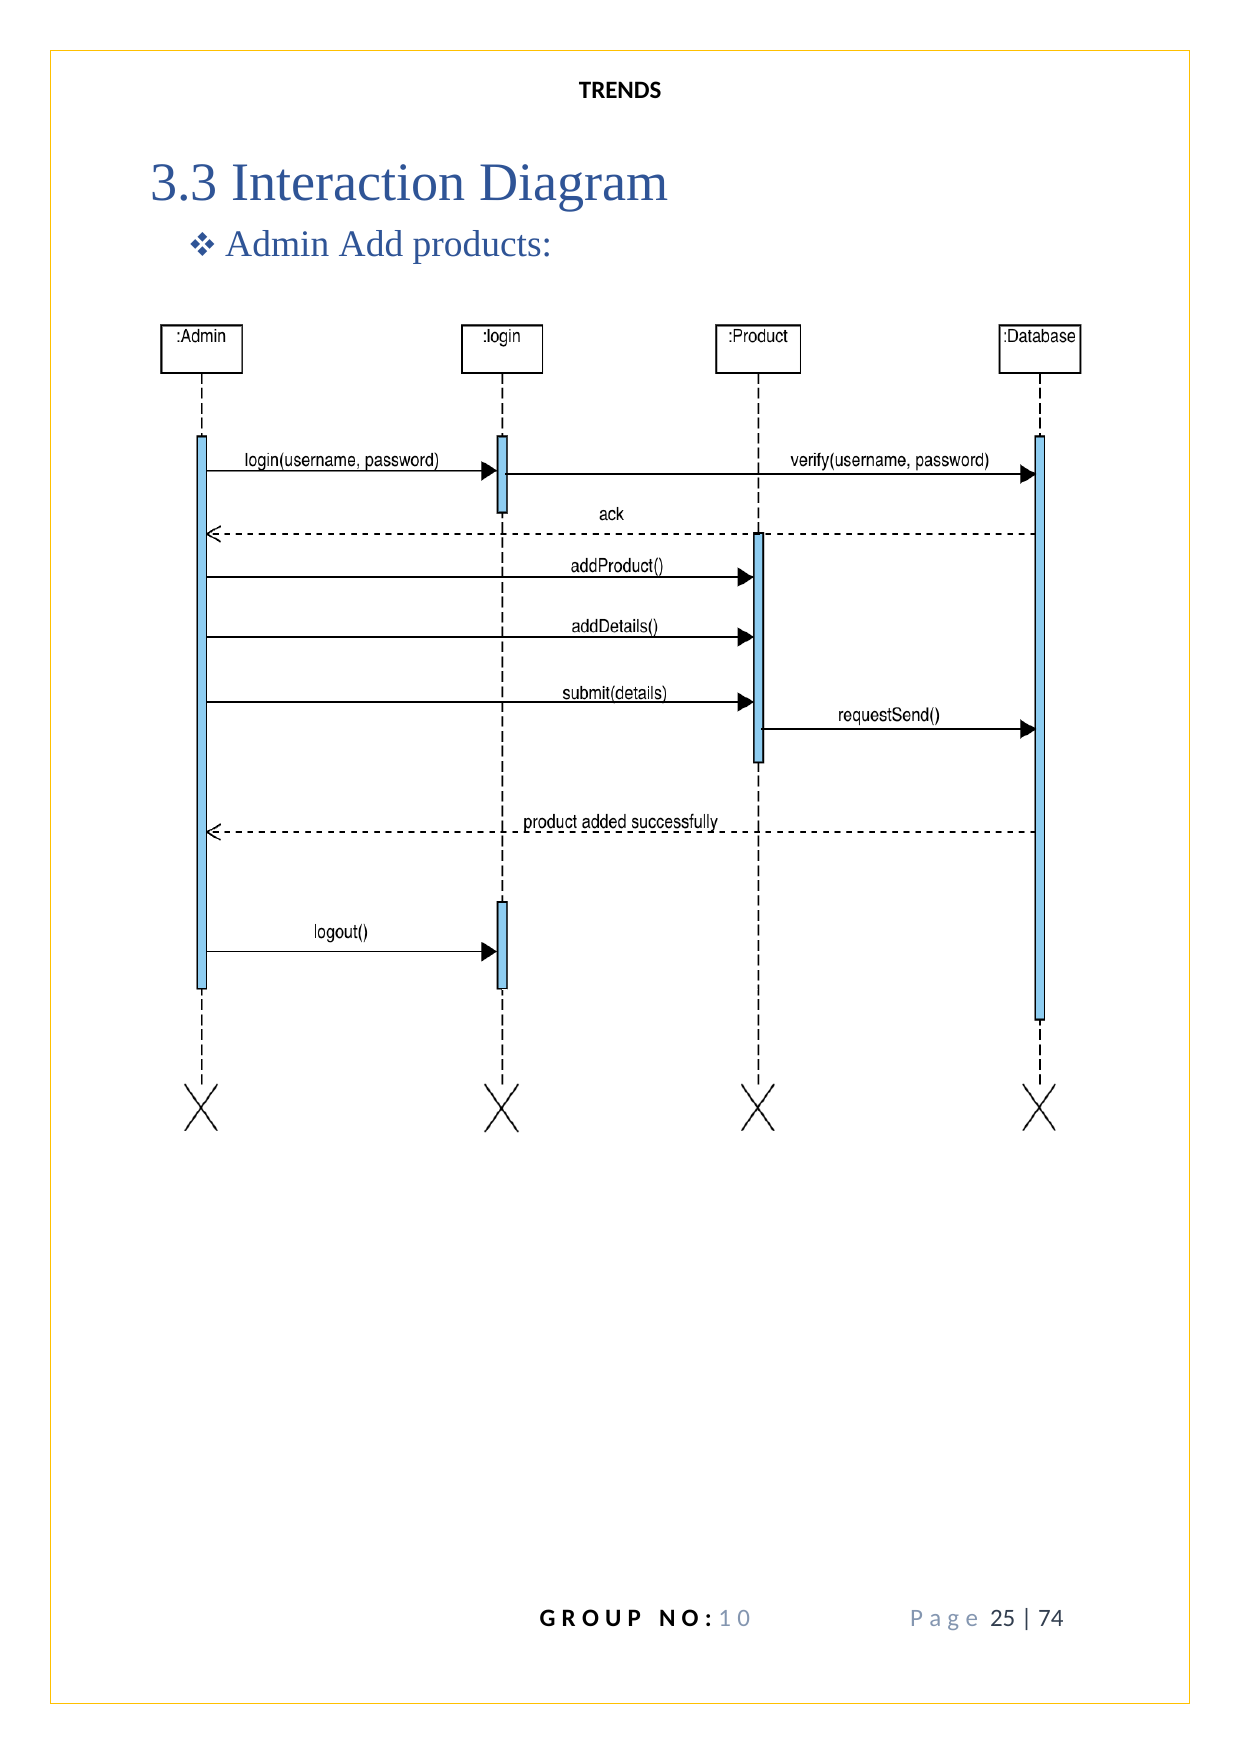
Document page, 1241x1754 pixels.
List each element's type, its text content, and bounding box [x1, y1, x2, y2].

picture [150, 313, 1091, 1140]
subtitle Admin Add products: [187, 221, 1090, 264]
subtitle 3.3 Interaction Diagram [150, 150, 1090, 212]
